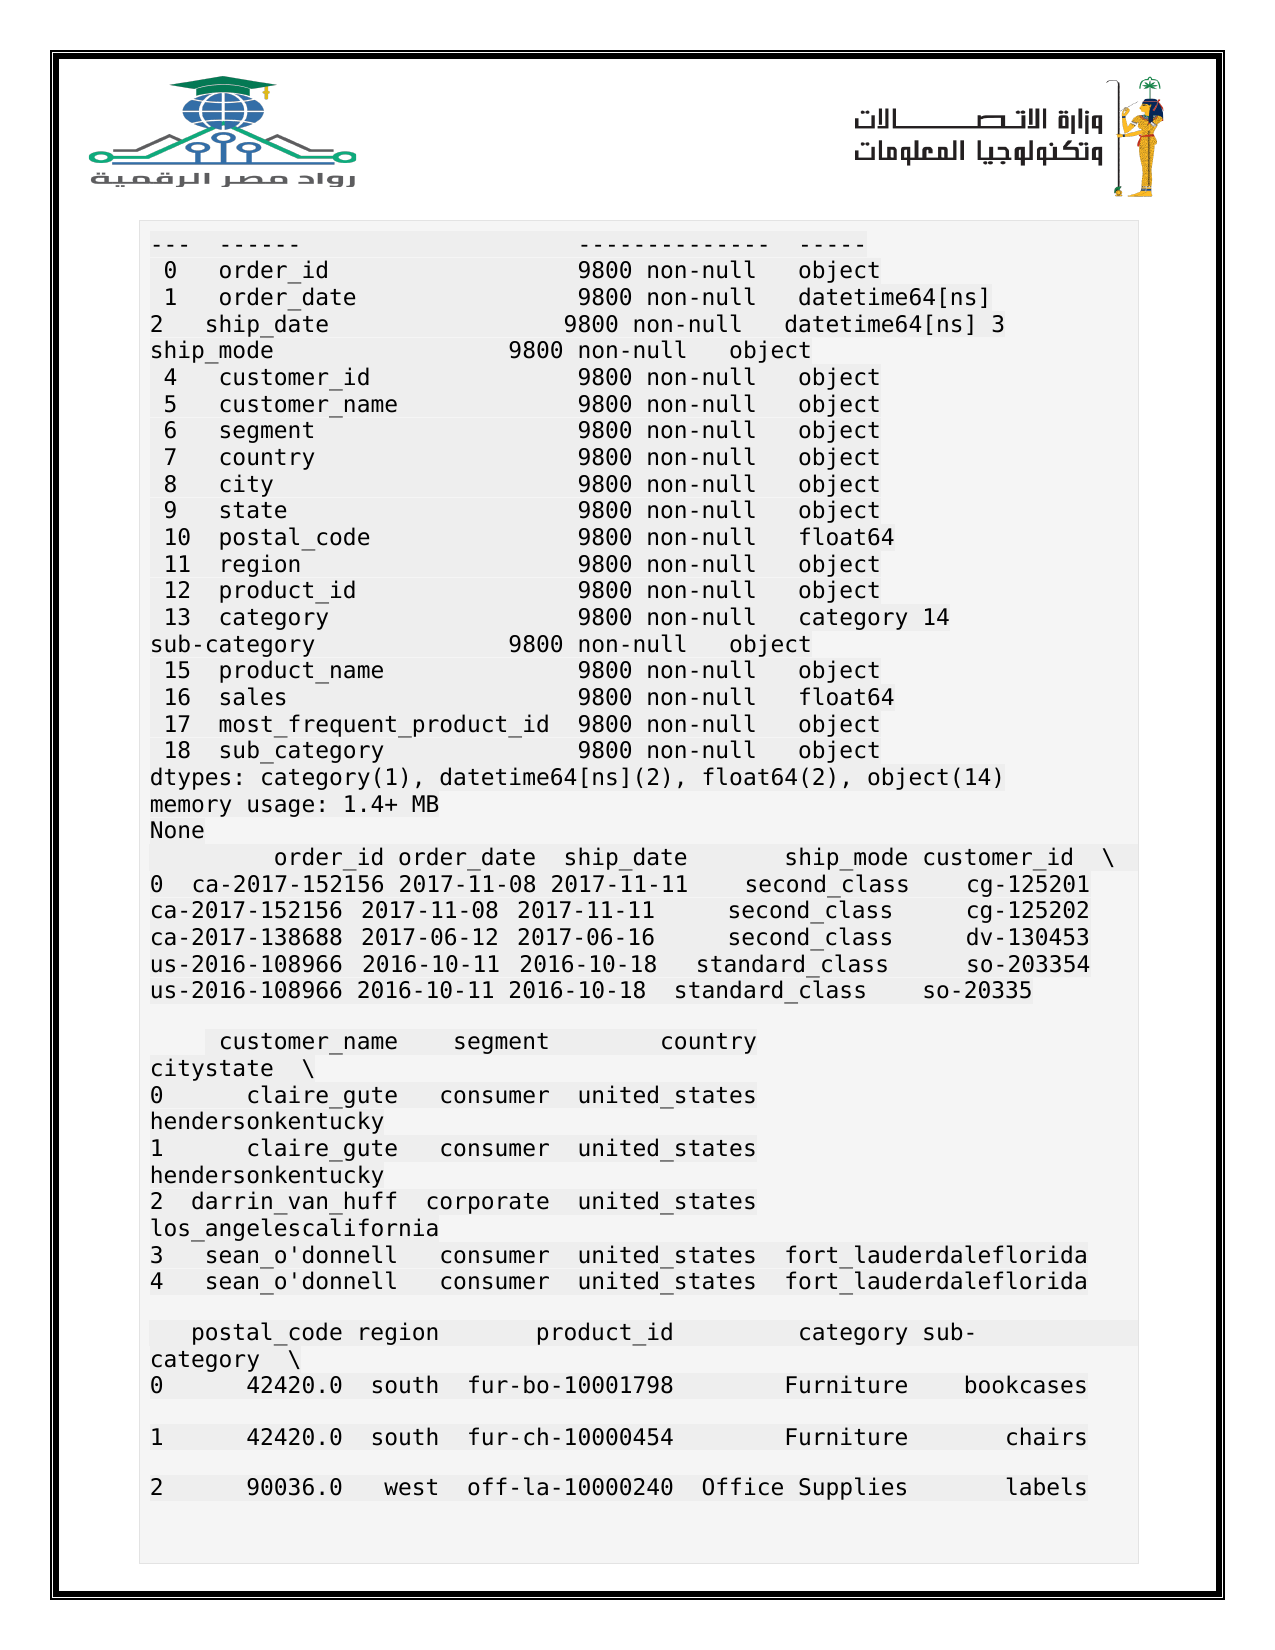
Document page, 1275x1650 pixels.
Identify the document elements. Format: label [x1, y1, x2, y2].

picture [855, 76, 1164, 197]
picture [88, 76, 357, 187]
